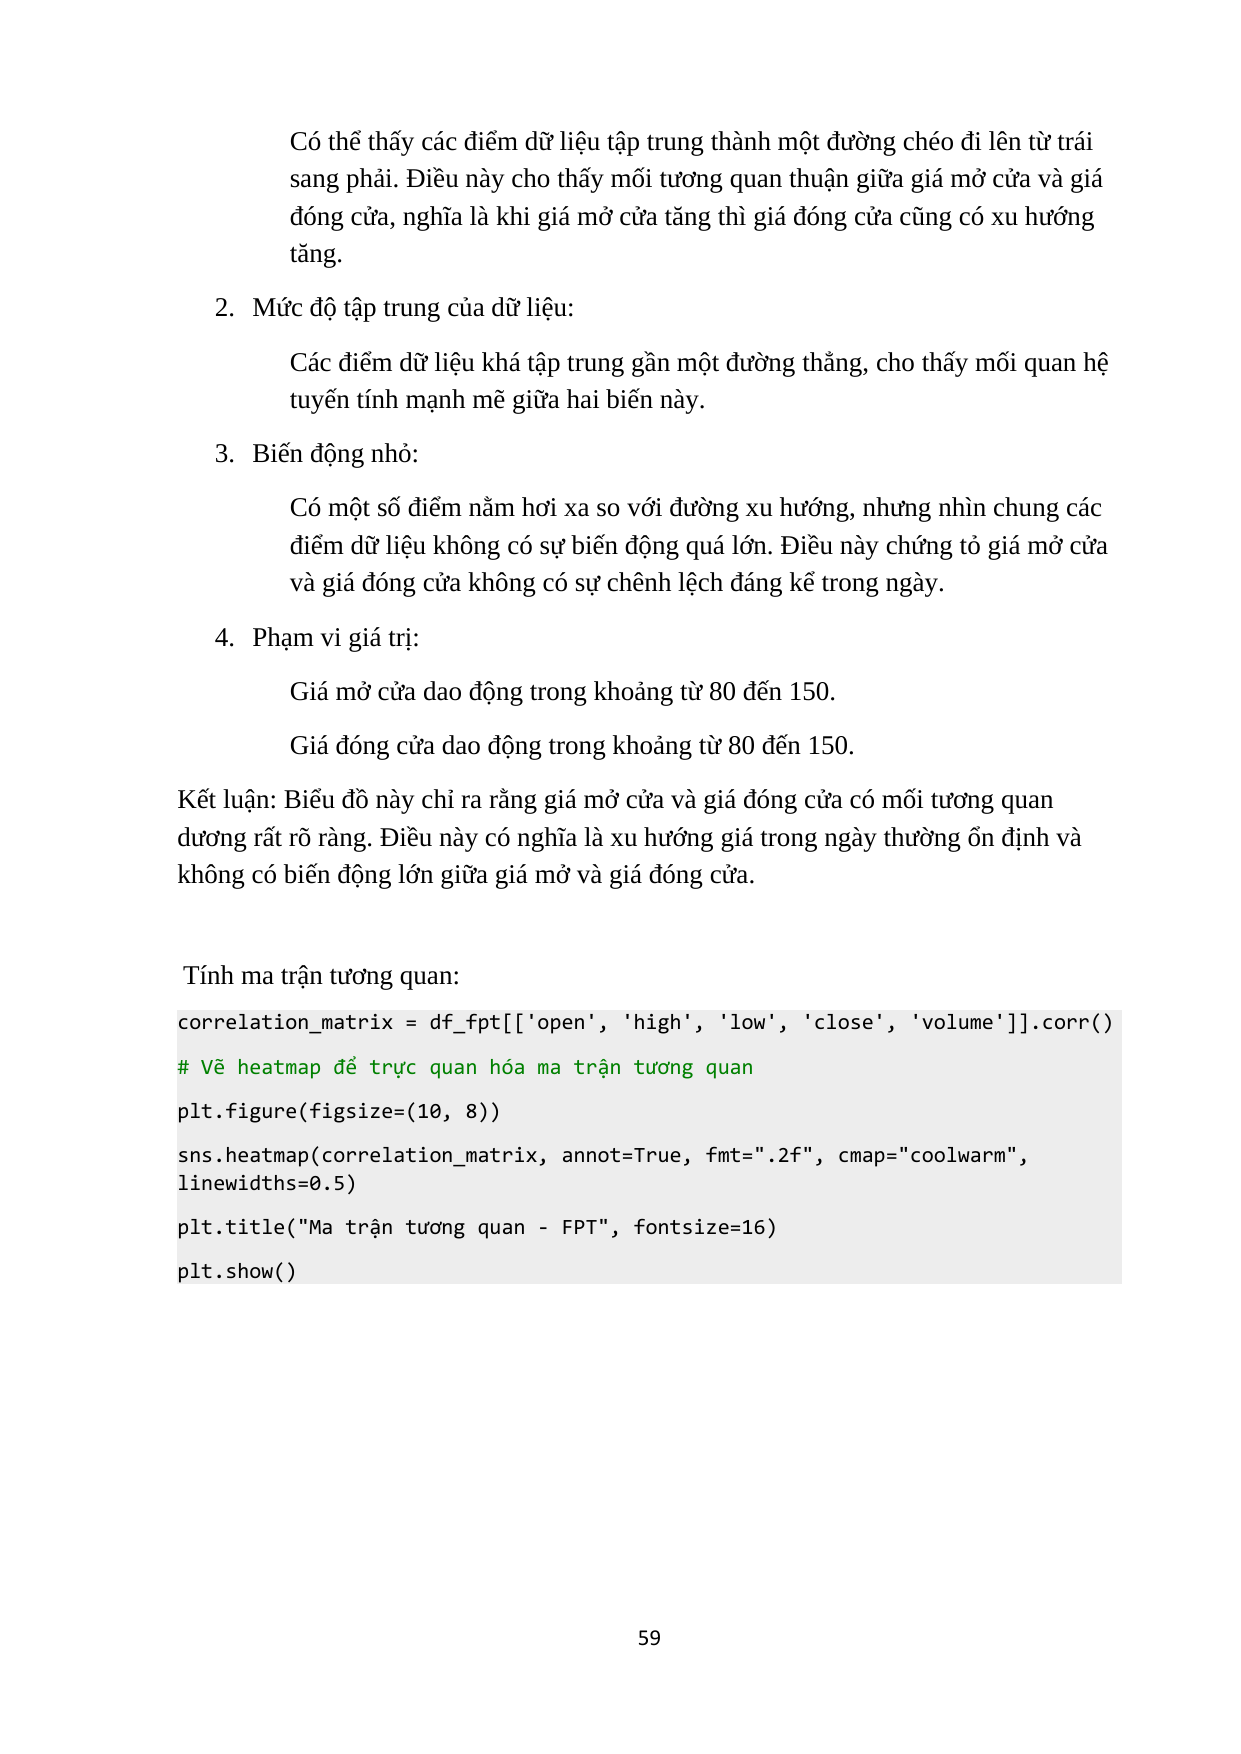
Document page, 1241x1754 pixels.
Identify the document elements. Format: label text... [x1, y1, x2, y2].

text # Vẽ heatmap để trực quan hóa ma trận tương quan [177, 1054, 1122, 1080]
text correlation_matrix = df_fpt[['open', 'high', 'low', 'close', 'volume']].corr() [177, 1010, 1122, 1035]
text plt.show() [177, 1259, 1122, 1284]
text plt.figure(figsize=(10, 8)) [177, 1098, 1122, 1124]
text Có một số điểm nằm hơi xa so với đường xu hướng, nhưng nhìn chung các điểm dữ liệu không có sự biến động quá lớn. Điều này chứng tỏ giá mở cửa và giá đóng cửa không có sự chênh lệch đáng kể trong ngày. [289, 485, 1122, 598]
list Phạm vi giá trị: [214, 614, 1122, 652]
text Các điểm dữ liệu khá tập trung gần một đường thẳng, cho thấy mối quan hệ tuyến tính mạnh mẽ giữa hai biến này. [289, 339, 1122, 414]
text sns.heatmap(correlation_matrix, annot=True, fmt=".2f", cmap="coolwarm", linewidths=0.5) [177, 1143, 1122, 1196]
text Kết luận: Biểu đồ này chỉ ra rằng giá mở cửa và giá đóng cửa có mối tương quan dương rất rõ ràng. Điều này có nghĩa là xu hướng giá trong ngày thường ổn định và không có biến động lớn giữa giá mở và giá đóng cửa. [177, 777, 1122, 889]
list Mức độ tập trung của dữ liệu: [214, 285, 1122, 323]
list Biến động nhỏ: [214, 431, 1122, 468]
text Giá đóng cửa dao động trong khoảng từ 80 đến 150. [289, 723, 1122, 760]
text Có thể thấy các điểm dữ liệu tập trung thành một đường chéo đi lên từ trái sang phải. Điều này cho thấy mối tương quan thuận giữa giá mở cửa và giá đóng cửa, nghĩa là khi giá mở cửa tăng thì giá đóng cửa cũng có xu hướng tăng. [289, 118, 1122, 268]
text plt.title("Ma trận tương quan - FPT", fontsize=16) [177, 1214, 1122, 1240]
text Tính ma trận tương quan: [177, 959, 1122, 991]
text Giá mở cửa dao động trong khoảng từ 80 đến 150. [289, 668, 1122, 706]
